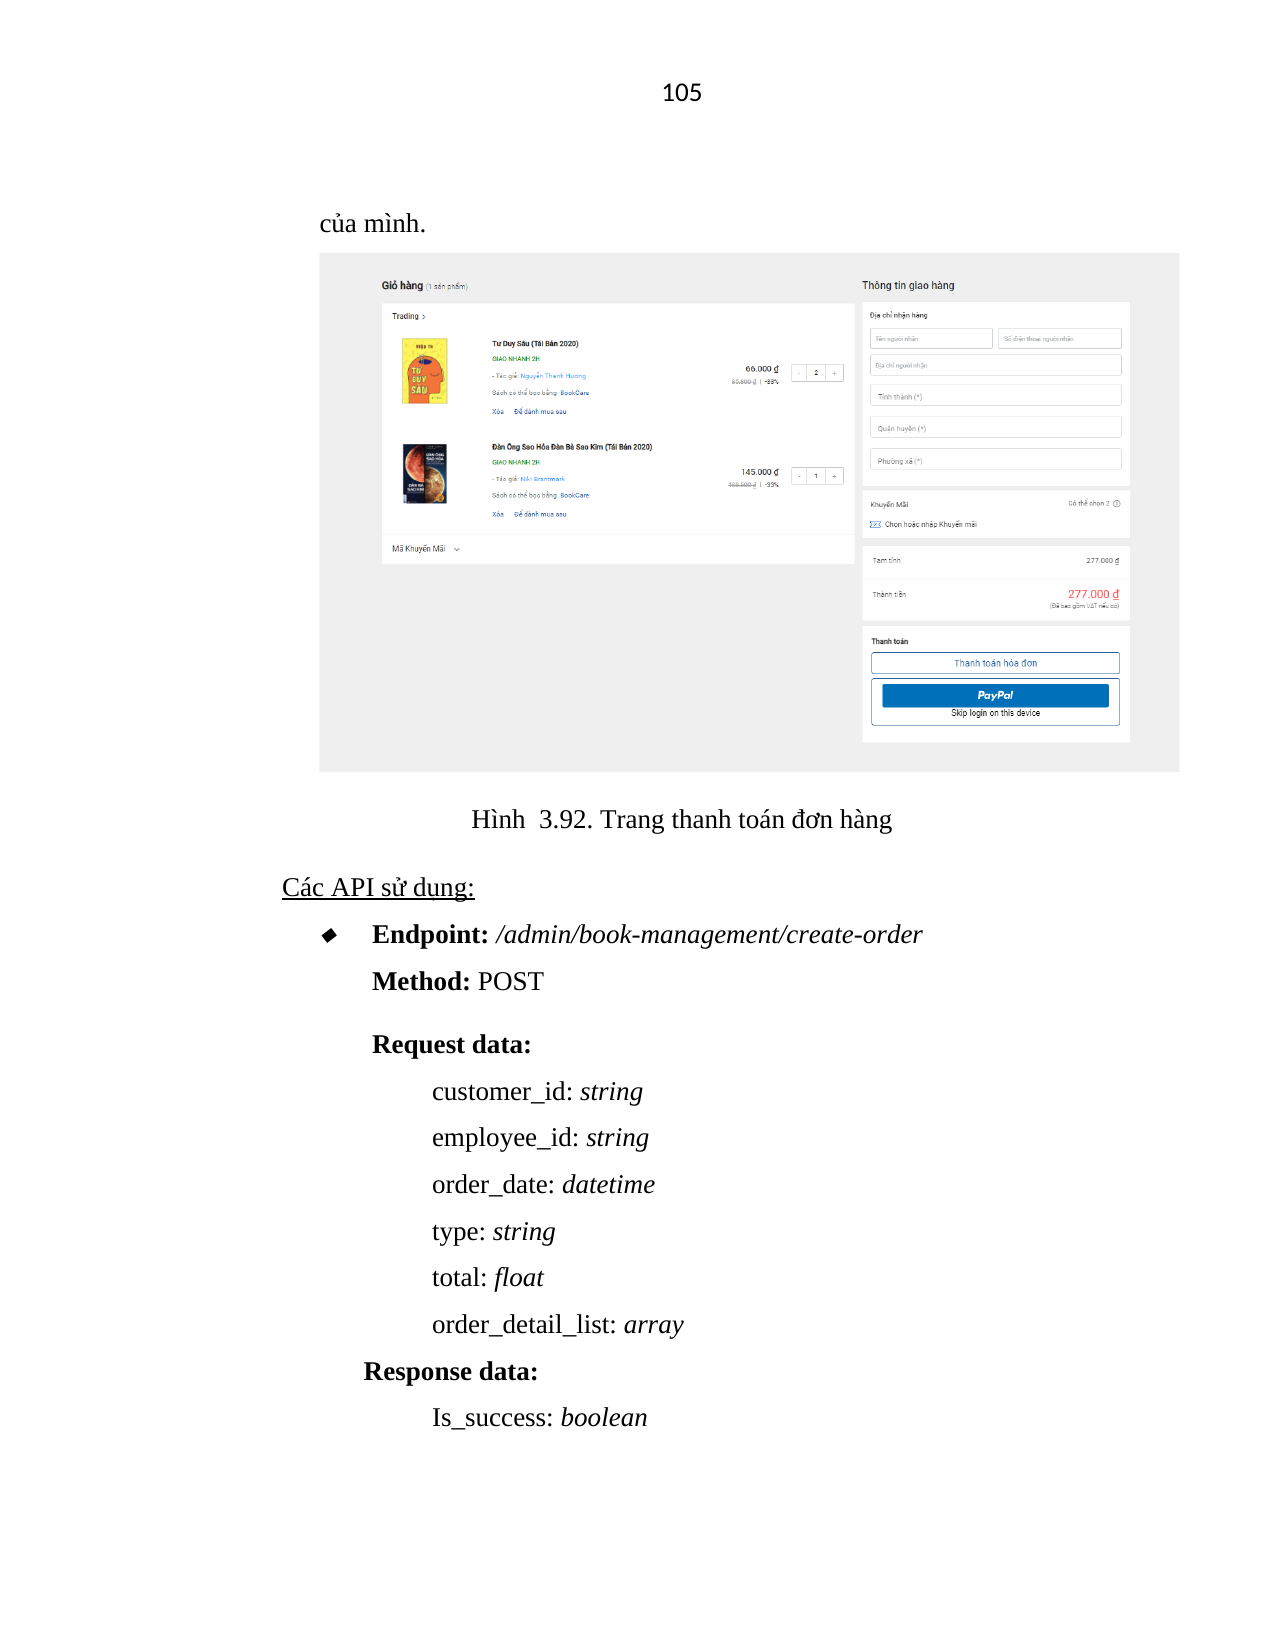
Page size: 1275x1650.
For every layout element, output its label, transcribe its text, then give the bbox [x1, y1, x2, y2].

list order_date: datetime [357, 1168, 1157, 1199]
list Trang thanh toán đơn hàng của khách hàng. Khách hàng có thể thanh toán trực tiếp tiền mặt khi giao hàng hoặc có thể trả trước bằng tài khoản Paypal của mình. [282, 207, 1157, 771]
list customer_id: string [357, 1075, 1157, 1106]
list total: float [357, 1261, 1157, 1292]
list type: string [357, 1215, 1157, 1246]
list Response data: [357, 1355, 1157, 1386]
list order_detail_list: array [357, 1308, 1157, 1339]
list Request data: [357, 1028, 1157, 1059]
text Các API sử dụng: [282, 871, 1157, 902]
text Method: POST [372, 965, 1157, 996]
list Endpoint: /admin/book-management/create-order [319, 918, 1157, 949]
list Is_success: boolean [357, 1401, 1157, 1432]
list employee_id: string [357, 1121, 1157, 1152]
